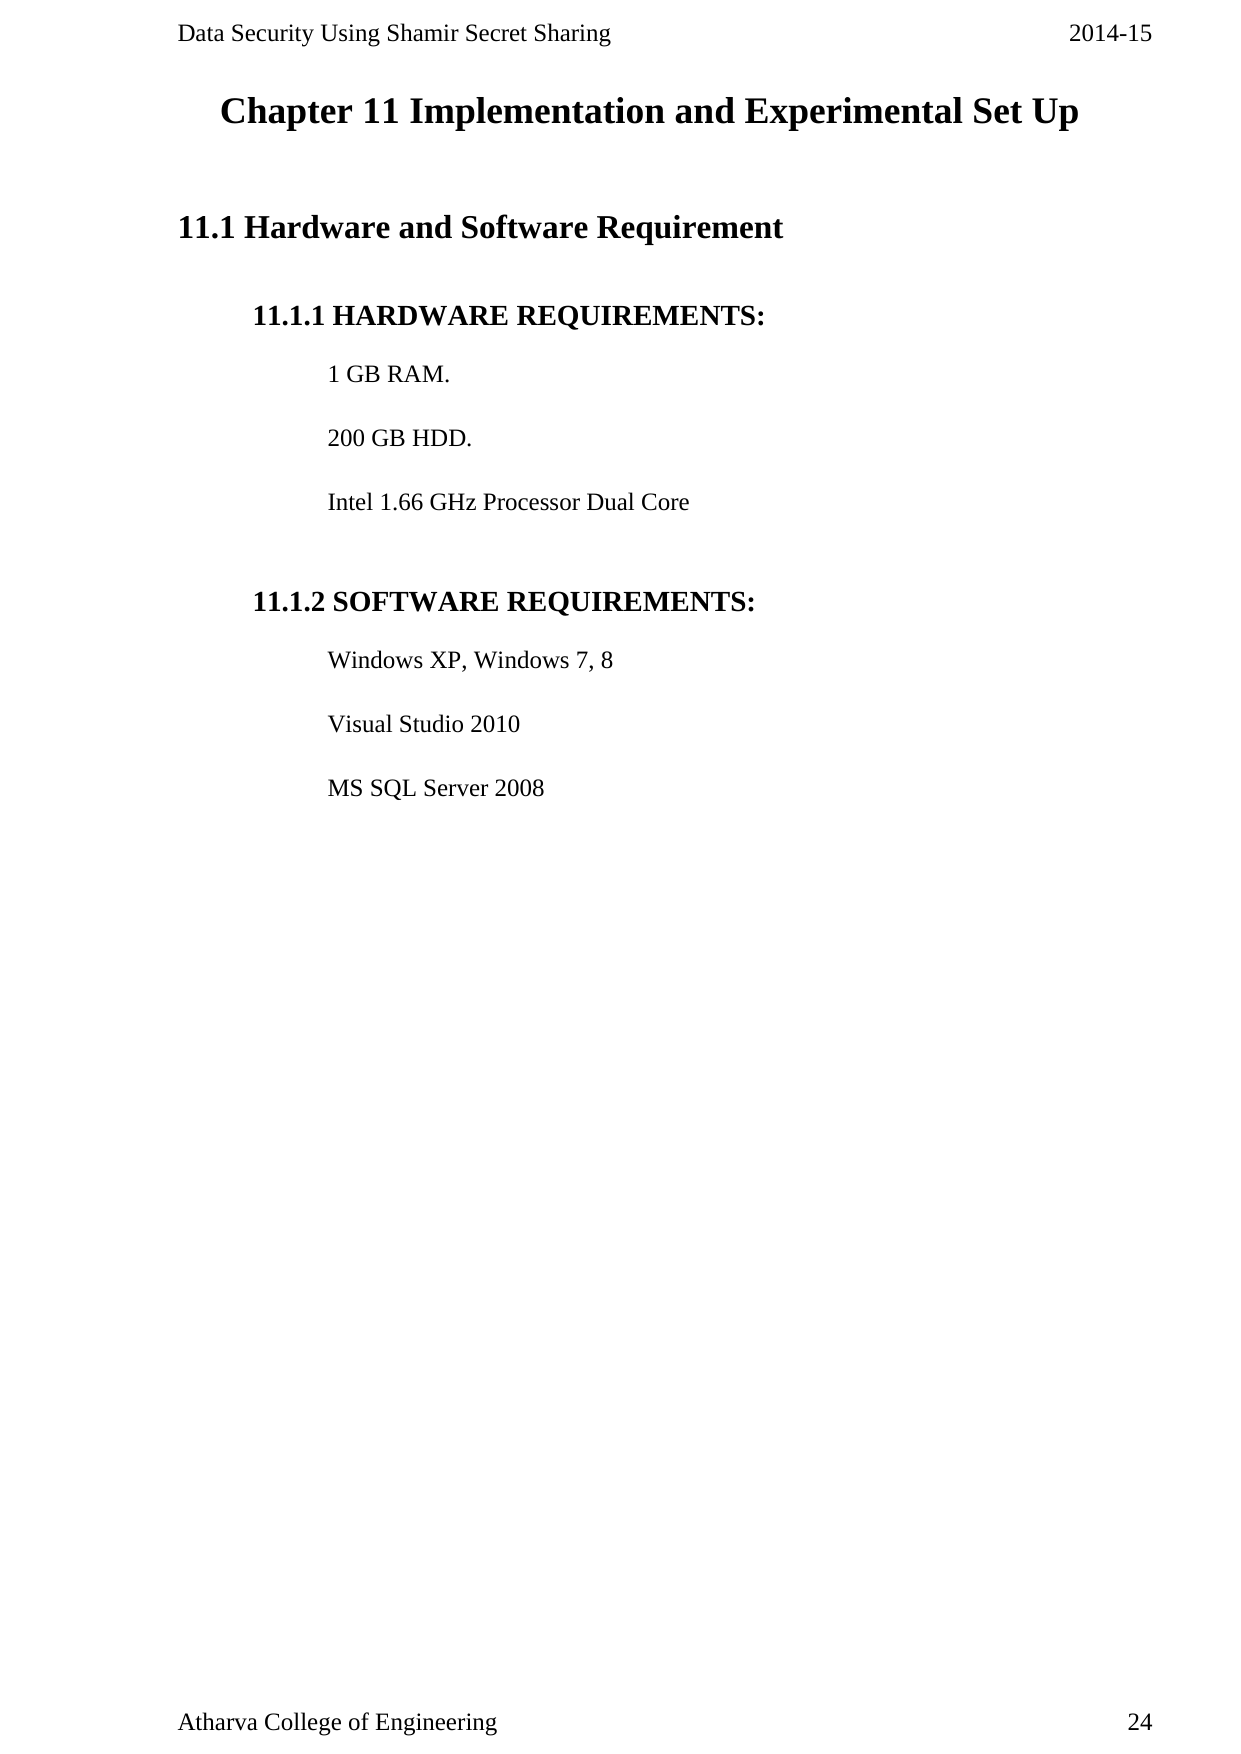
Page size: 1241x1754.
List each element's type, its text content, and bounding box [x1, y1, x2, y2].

text 1 GB RAM. [252, 359, 1122, 388]
text 11.1.2 SOFTWARE REQUIREMENTS: [177, 584, 1122, 617]
text Intel 1.66 GHz Processor Dual Core [252, 487, 1122, 516]
text 200 GB HDD. [252, 423, 1122, 452]
text Windows XP, Windows 7, 8 [252, 645, 1122, 674]
text MS SQL Server 2008 [252, 773, 1122, 802]
text Visual Studio 2010 [252, 709, 1122, 738]
text 11.1.1 HARDWARE REQUIREMENTS: [177, 298, 1122, 331]
text 11.1 Hardware and Software Requirement [177, 207, 1122, 246]
text Chapter 11 Implementation and Experimental Set Up [177, 89, 1122, 132]
